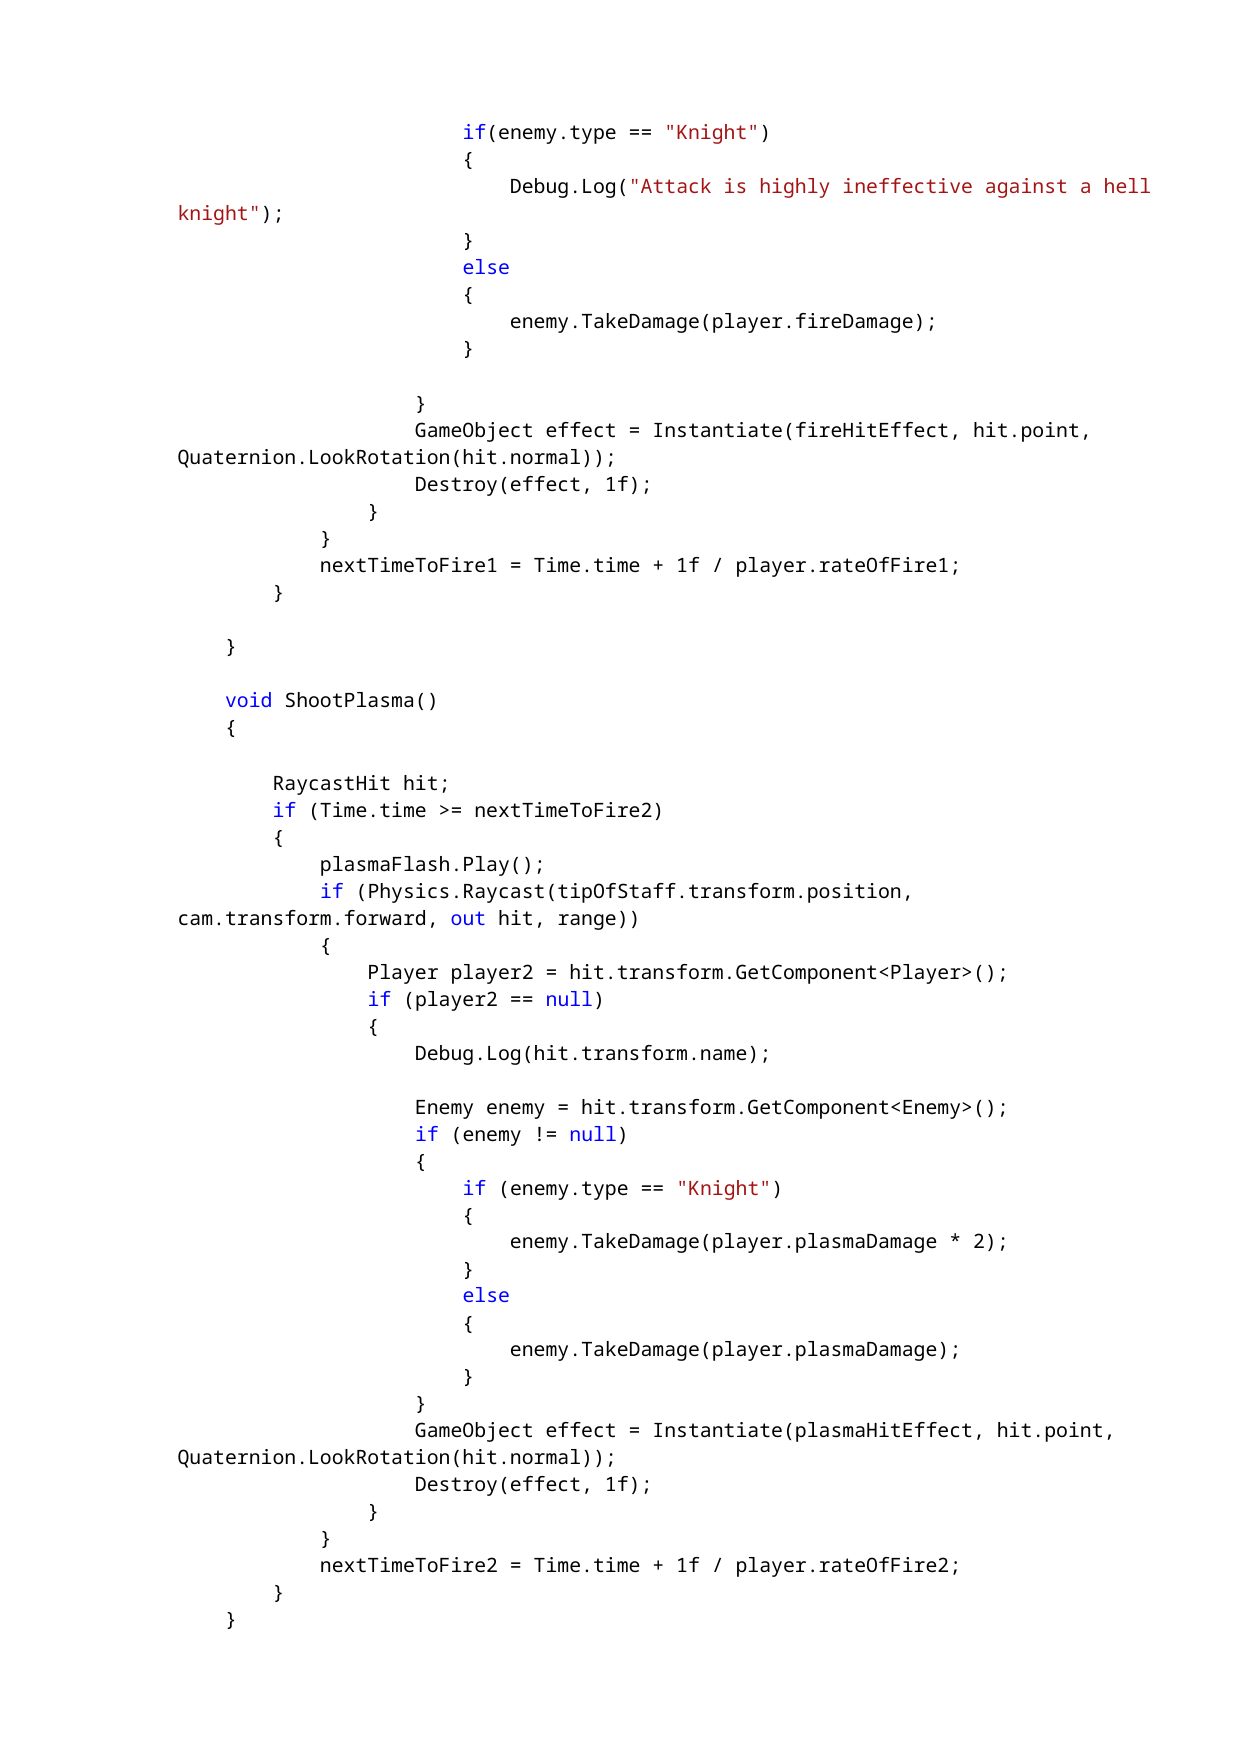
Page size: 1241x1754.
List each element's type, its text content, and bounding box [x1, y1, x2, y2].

text if (enemy != null) [177, 1120, 1152, 1147]
text enemy.TakeDamage(player.plasmaDamage * 2); [177, 1228, 1152, 1255]
text nextTimeToFire2 = Time.time + 1f / player.rateOfFire2; [177, 1552, 1152, 1578]
text } [177, 1606, 1152, 1632]
text { [177, 713, 1152, 740]
text } [177, 524, 1152, 552]
text if (Physics.Raycast(tipOfStaff.transform.position, cam.transform.forward, out hit, range)) [177, 877, 1152, 931]
text } [177, 334, 1152, 361]
text Debug.Log("Attack is highly ineffective against a hell knight"); [177, 172, 1152, 226]
text { [177, 145, 1152, 172]
text GameObject effect = Instantiate(plasmaHitEffect, hit.point, Quaternion.LookRotation(hit.normal)); [177, 1417, 1152, 1471]
text Enemy enemy = hit.transform.GetComponent<Enemy>(); [177, 1093, 1152, 1120]
text } [177, 1363, 1152, 1390]
text } [177, 498, 1152, 524]
text } [177, 1498, 1152, 1524]
text Debug.Log(hit.transform.name); [177, 1039, 1152, 1066]
text { [177, 823, 1152, 850]
text else [177, 253, 1152, 280]
text if (player2 == null) [177, 985, 1152, 1012]
text { [177, 1012, 1152, 1039]
text Destroy(effect, 1f); [177, 1471, 1152, 1498]
text GameObject effect = Instantiate(fireHitEffect, hit.point, Quaternion.LookRotation(hit.normal)); [177, 417, 1152, 471]
text } [177, 1578, 1152, 1606]
text enemy.TakeDamage(player.plasmaDamage); [177, 1336, 1152, 1363]
text { [177, 1201, 1152, 1228]
text { [177, 1309, 1152, 1336]
text nextTimeToFire1 = Time.time + 1f / player.rateOfFire1; [177, 552, 1152, 578]
text } [177, 1255, 1152, 1282]
text else [177, 1282, 1152, 1309]
text if(enemy.type == "Knight") [177, 118, 1152, 145]
text } [177, 390, 1152, 417]
text } [177, 1524, 1152, 1552]
text RaycastHit hit; [177, 769, 1152, 796]
text enemy.TakeDamage(player.fireDamage); [177, 307, 1152, 334]
text } [177, 578, 1152, 606]
text { [177, 931, 1152, 958]
text { [177, 280, 1152, 307]
text } [177, 1390, 1152, 1417]
text { [177, 1147, 1152, 1174]
text } [177, 226, 1152, 253]
text if (Time.time >= nextTimeToFire2) [177, 796, 1152, 823]
text if (enemy.type == "Knight") [177, 1174, 1152, 1201]
text Destroy(effect, 1f); [177, 471, 1152, 498]
text } [177, 632, 1152, 659]
text plasmaFlash.Play(); [177, 850, 1152, 877]
text void ShootPlasma() [177, 686, 1152, 713]
text Player player2 = hit.transform.GetComponent<Player>(); [177, 958, 1152, 985]
